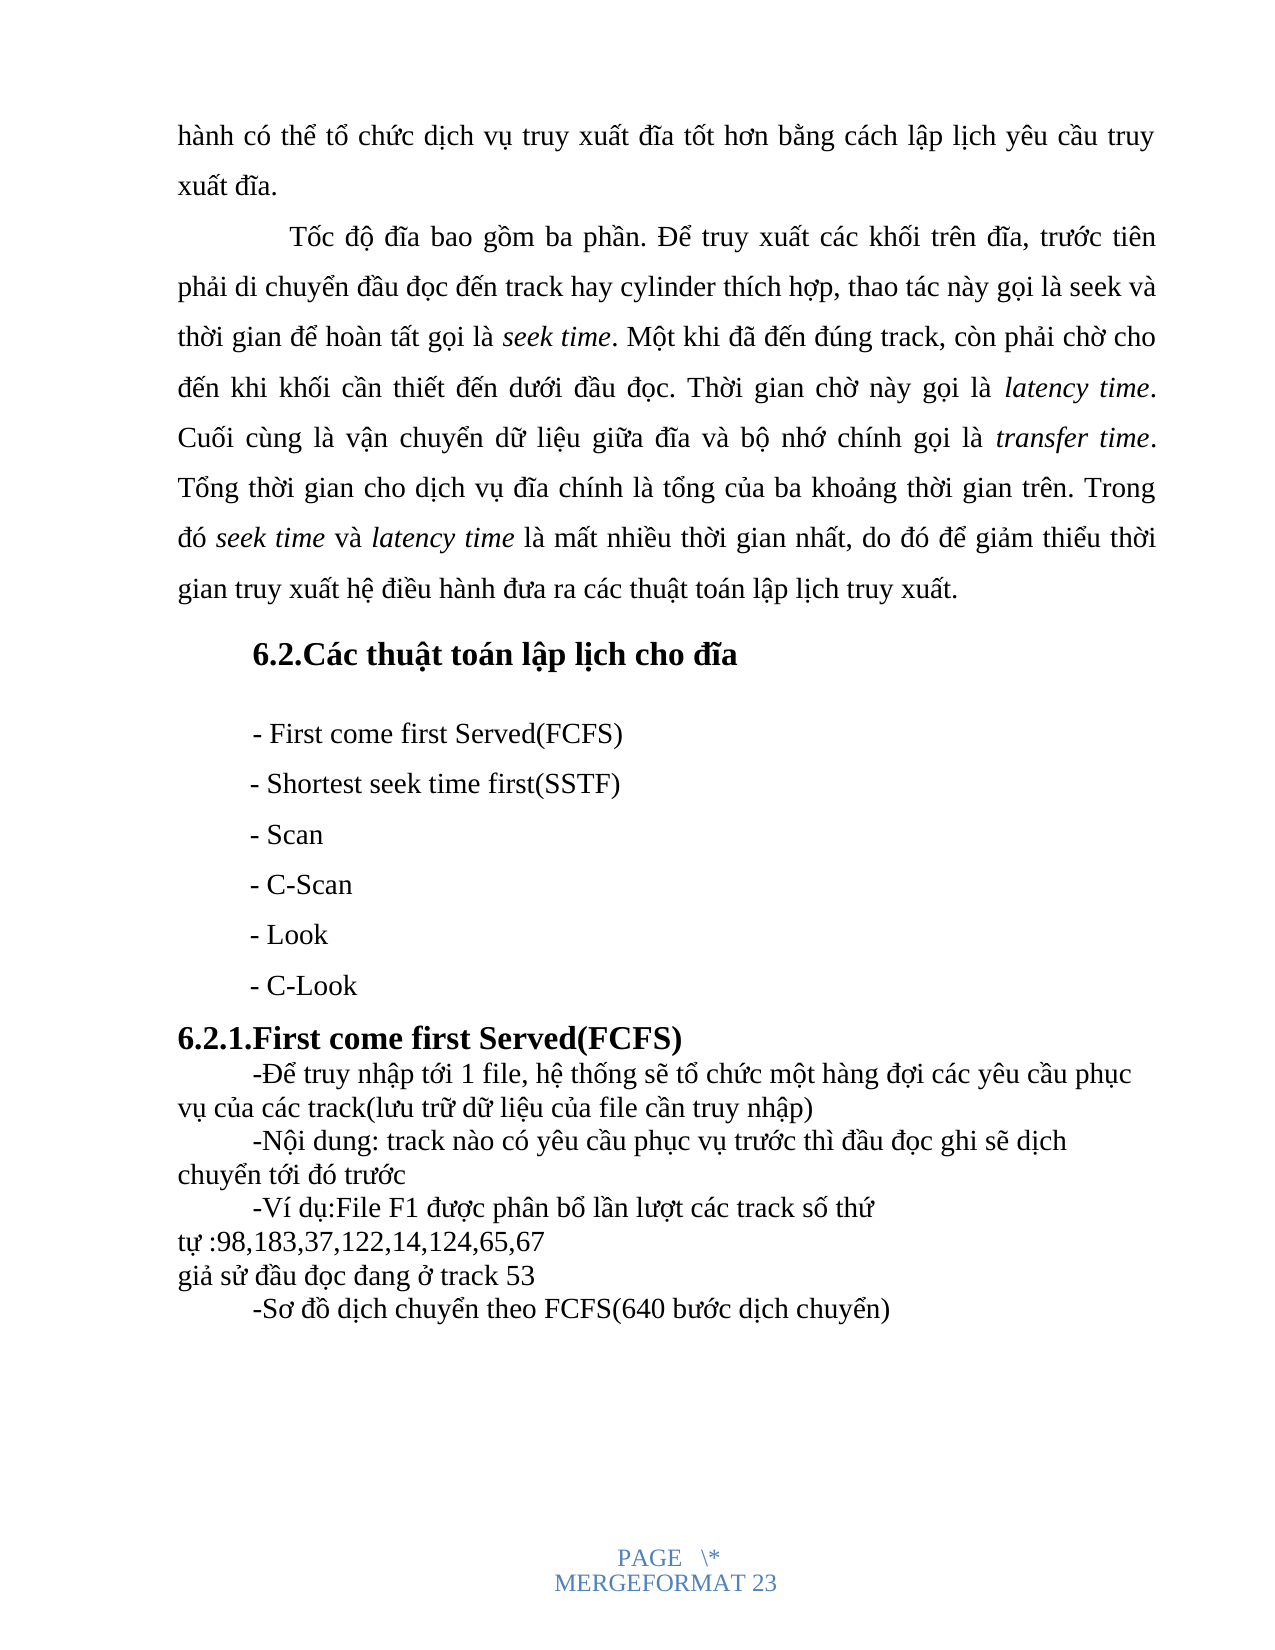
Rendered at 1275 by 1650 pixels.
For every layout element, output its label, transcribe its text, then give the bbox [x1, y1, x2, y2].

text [177, 118, 1157, 202]
text - C-Look [177, 968, 1157, 1001]
text - C-Scan [177, 867, 1157, 901]
text -Sơ đồ dịch chuyển theo FCFS(640 bước dịch chuyển) [177, 1291, 1157, 1325]
text 6.2.Các thuật toán lập lịch cho đĩa [252, 634, 1157, 672]
text - Look [177, 917, 1157, 951]
text -Ví dụ:File F1 được phân bổ lần lượt các track số thứ tự :98,183,37,122,14,124,65,67 giả sử đầu đọc đang ở track 53 [177, 1191, 1157, 1291]
text -Nội dung: track nào có yêu cầu phục vụ trước thì đầu đọc ghi sẽ dịch chuyển tới đó trước [177, 1123, 1157, 1191]
text Tốc độ đĩa bao gồm ba phần. Để truy xuất các khối trên đĩa, trước tiên phải di chuyển đầu đọc đến track hay cylinder thích hợp, thao tác này gọi là seek và thời gian để hoàn tất gọi là seek time. Một khi đã đến đúng track, còn phải chờ cho đến khi khối cần thiết đến dưới đầu đọc. Thời gian chờ này gọi là latency time. Cuối cùng là vận chuyển dữ liệu giữa đĩa và bộ nhớ chính gọi là transfer time. Tổng thời gian cho dịch vụ đĩa chính là tổng của ba khoảng thời gian trên. Trong đó seek time và latency time là mất nhiều thời gian nhất, do đó để giảm thiểu thời gian truy xuất hệ điều hành đưa ra các thuật toán lập lịch truy xuất. [177, 219, 1157, 604]
text -Để truy nhập tới 1 file, hệ thống sẽ tổ chức một hàng đợi các yêu cầu phục vụ của các track(lưu trữ dữ liệu của file cần truy nhập) [177, 1056, 1157, 1123]
text 6.2.1.First come first Served(FCFS) [177, 1018, 1157, 1056]
text - First come first Served(FCFS) [177, 716, 1157, 750]
text - Shortest seek time first(SSTF) [177, 767, 1157, 800]
text - Scan [177, 817, 1157, 850]
